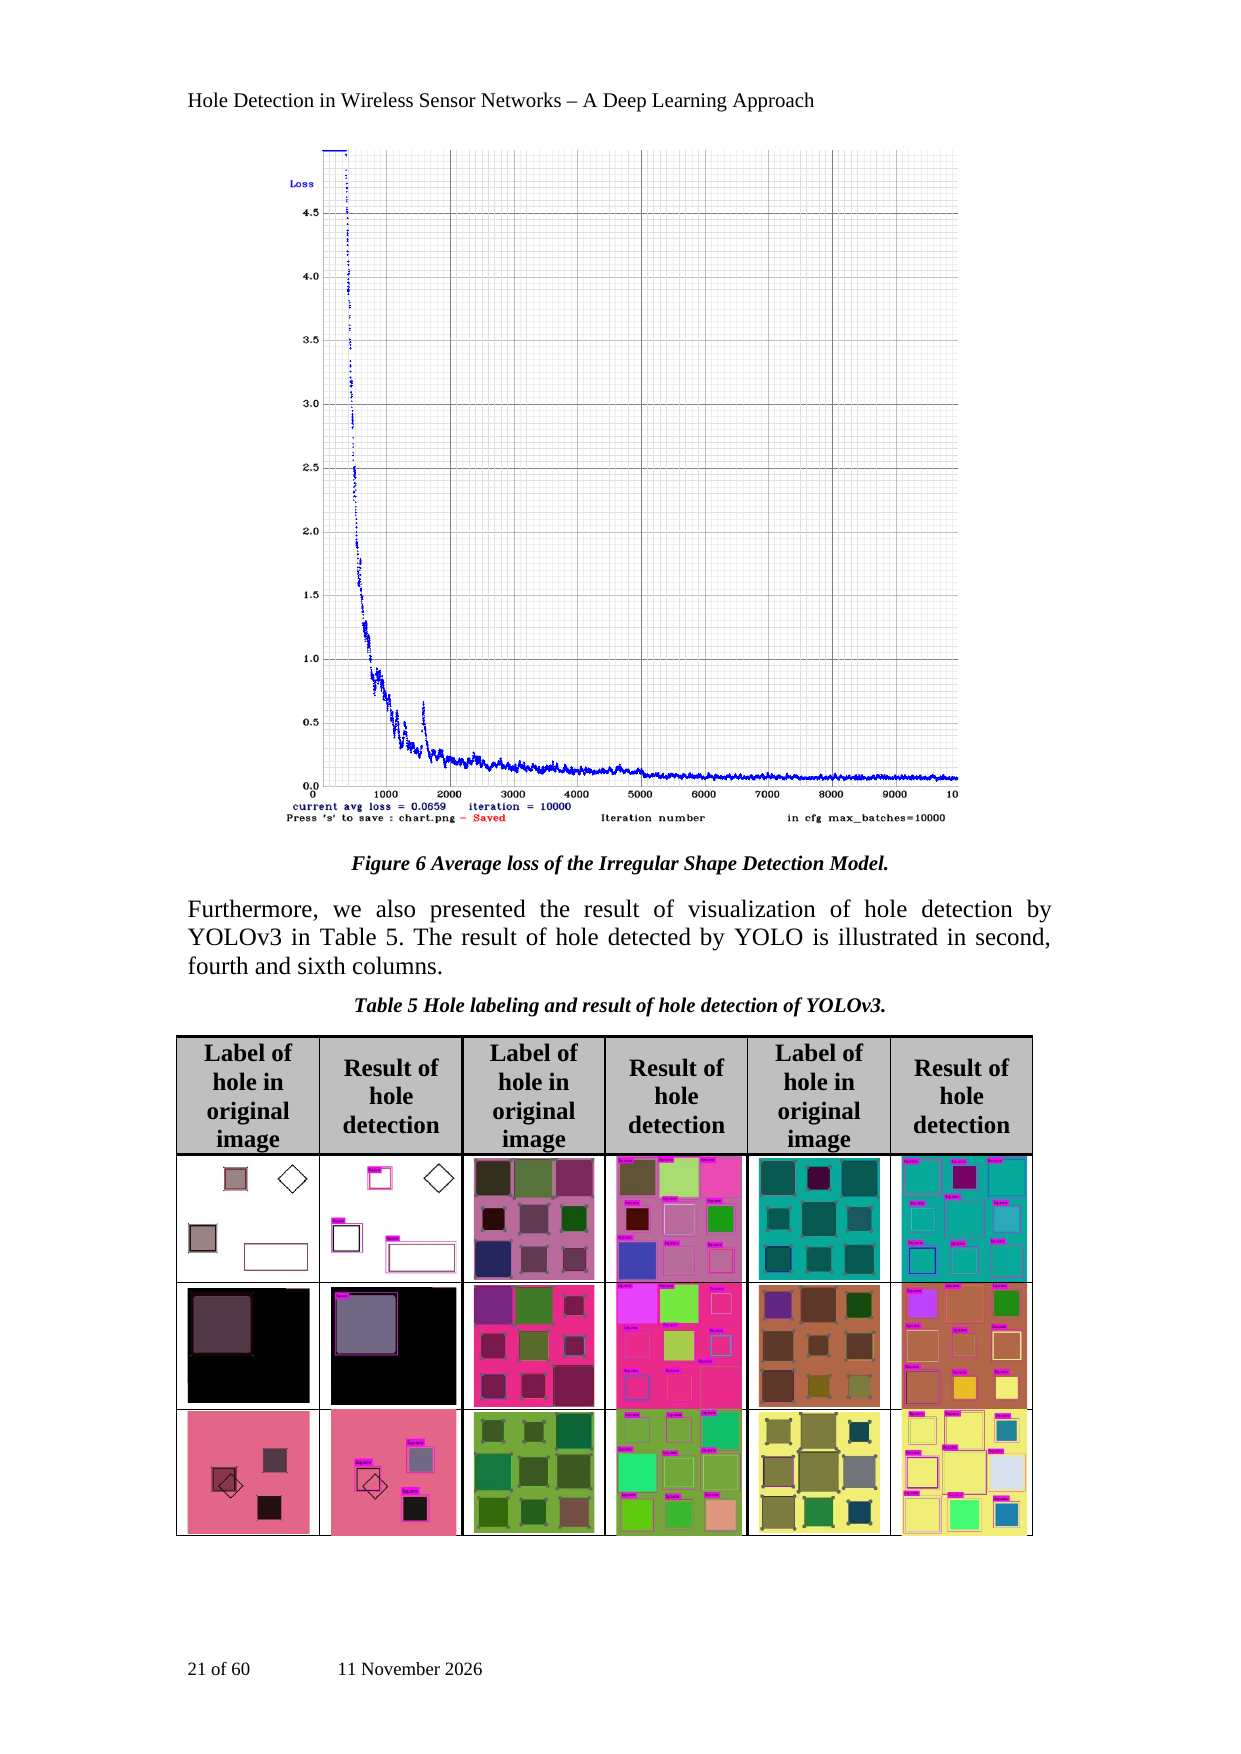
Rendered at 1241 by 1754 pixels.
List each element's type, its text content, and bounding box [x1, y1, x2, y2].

table_cell [177, 1283, 319, 1409]
text Furthermore, we also presented the result of visualization of hole detection by YOLOv3 in Table 5. The result of hole detected by YOLO is illustrated in second, fourth and sixth columns. [187, 894, 1053, 980]
picture [616, 1156, 742, 1282]
picture [331, 1287, 457, 1405]
picture [473, 1412, 595, 1533]
picture [187, 1288, 310, 1403]
picture [901, 1156, 1028, 1282]
table_cell [742, 1283, 746, 1409]
table_header Label of hole in original image [177, 1038, 319, 1153]
picture [187, 1411, 310, 1534]
table_cell [457, 1410, 461, 1535]
table_cell [464, 1156, 604, 1282]
picture [473, 1285, 595, 1407]
table_cell [606, 1156, 616, 1282]
picture [901, 1283, 1028, 1536]
table_cell [320, 1156, 461, 1282]
picture [187, 1162, 310, 1276]
picture [758, 1285, 880, 1407]
table_cell [749, 1410, 890, 1535]
table_cell [742, 1410, 746, 1535]
table_cell [1028, 1283, 1032, 1409]
table_cell [1028, 1410, 1032, 1535]
picture [758, 1412, 880, 1533]
table_cell [749, 1283, 890, 1409]
table_header Label of hole in original image [748, 1038, 890, 1153]
table_cell [177, 1156, 319, 1282]
table_cell [177, 1410, 319, 1535]
table_cell [891, 1156, 901, 1282]
table_cell [891, 1283, 901, 1409]
table_cell [606, 1410, 616, 1535]
table_header Result of hole detection [606, 1038, 747, 1153]
picture [758, 1158, 880, 1280]
table_cell [464, 1410, 604, 1535]
picture [473, 1158, 595, 1280]
table_cell [891, 1410, 901, 1535]
table_cell [1028, 1156, 1032, 1282]
text Figure 6 Average loss of the Irregular Shape Detection Model. [187, 851, 1053, 875]
table_header Label of hole in original image [464, 1038, 604, 1153]
text Table 5 Hole labeling and result of hole detection of YOLOv3. [187, 992, 1053, 1017]
table_cell [606, 1283, 616, 1409]
table_cell [749, 1156, 890, 1282]
table_cell [742, 1156, 746, 1282]
picture [331, 1409, 457, 1536]
picture [282, 150, 959, 827]
table_header Result of hole detection [320, 1038, 461, 1153]
table_cell [464, 1283, 604, 1409]
table_cell [320, 1283, 461, 1409]
picture [616, 1283, 742, 1536]
table_header Result of hole detection [891, 1038, 1032, 1153]
table_cell [320, 1410, 331, 1535]
picture [331, 1161, 457, 1277]
